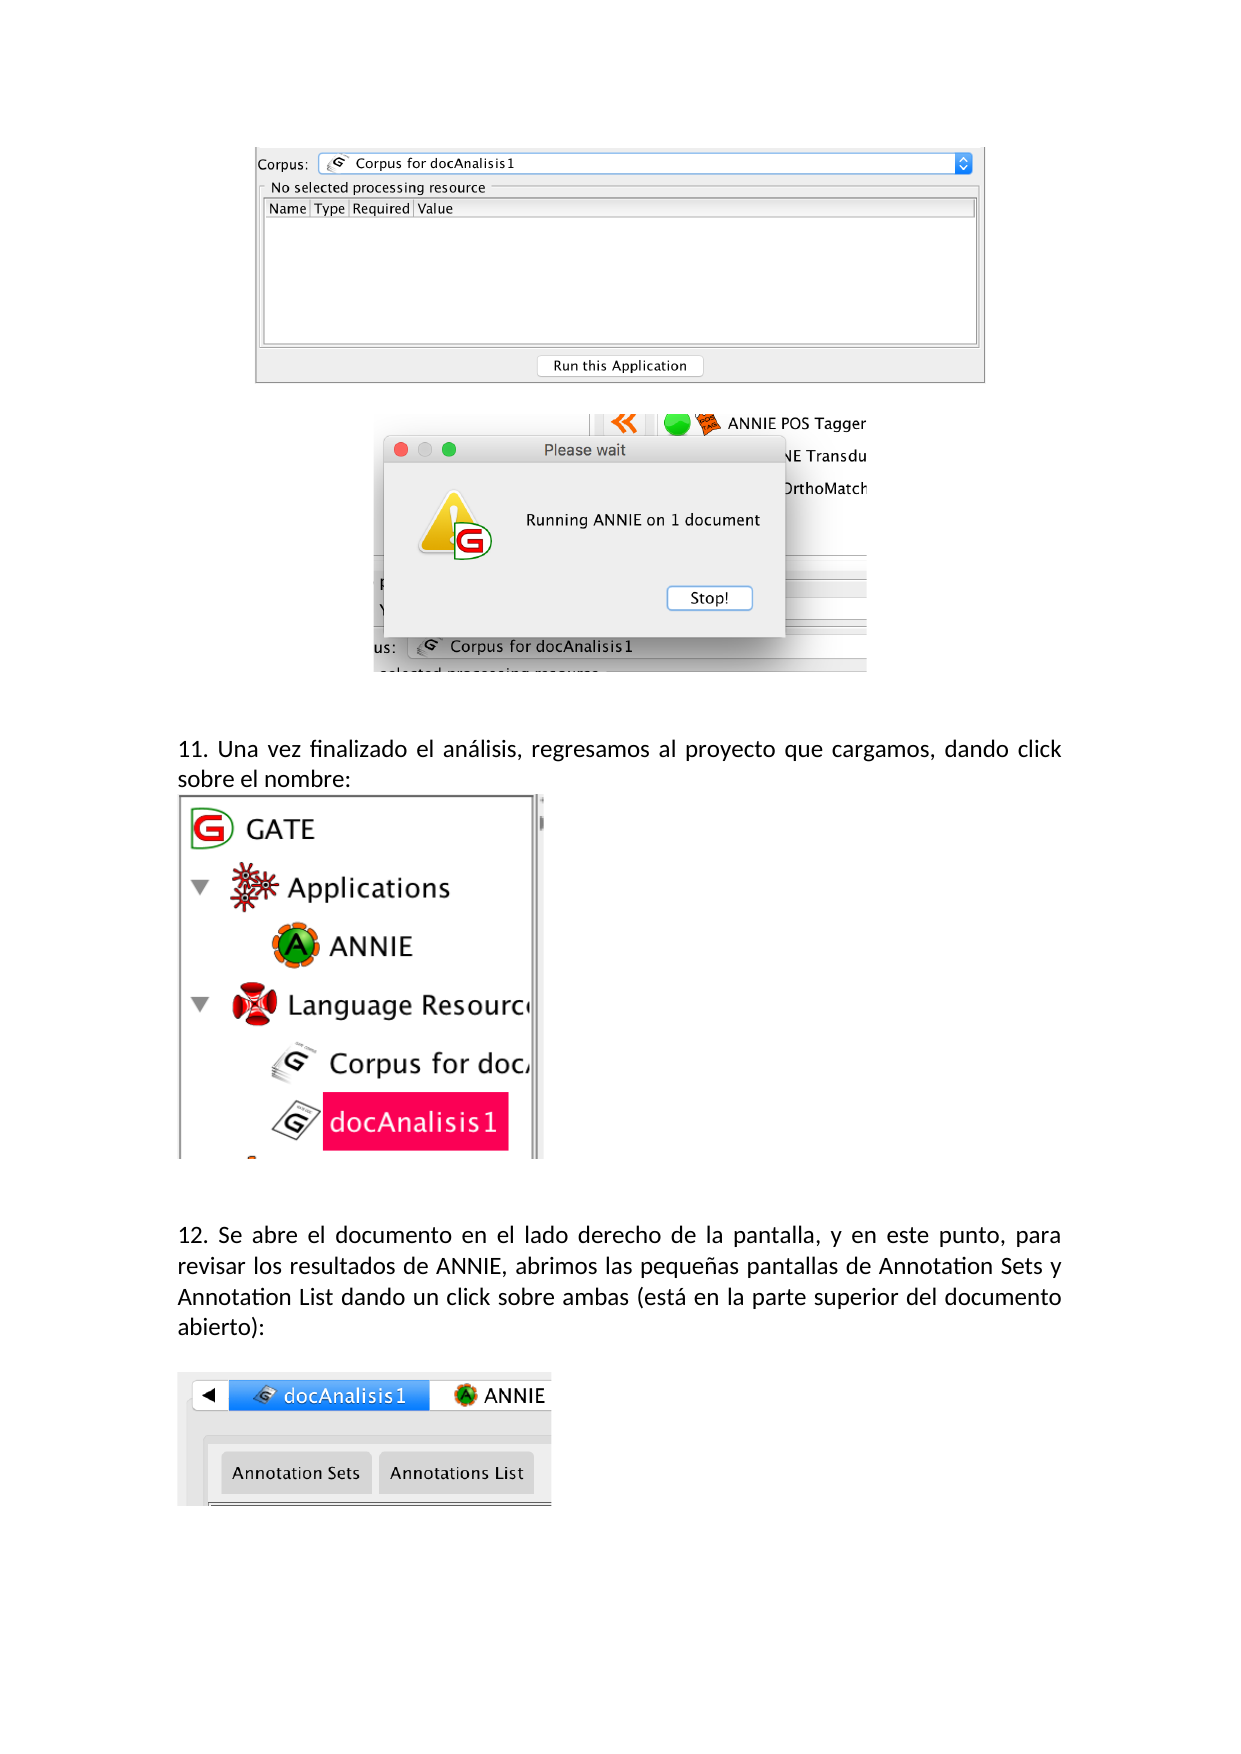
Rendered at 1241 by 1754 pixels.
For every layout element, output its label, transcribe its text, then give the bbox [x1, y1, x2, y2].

text 11. Una vez finalizado el análisis, regresamos al proyecto que cargamos, dando click sobre el nombre: [177, 733, 1063, 794]
picture [373, 414, 867, 672]
picture [177, 1372, 552, 1506]
text 12. Se abre el documento en el lado derecho de la pantalla, y en este punto, para revisar los resultados de ANNIE, abrimos las pequeñas pantallas de Annotation Sets y Annotation List dando un click sobre ambas (está en la parte superior del documento abierto): [177, 1220, 1063, 1342]
picture [177, 794, 544, 1159]
picture [254, 147, 986, 384]
